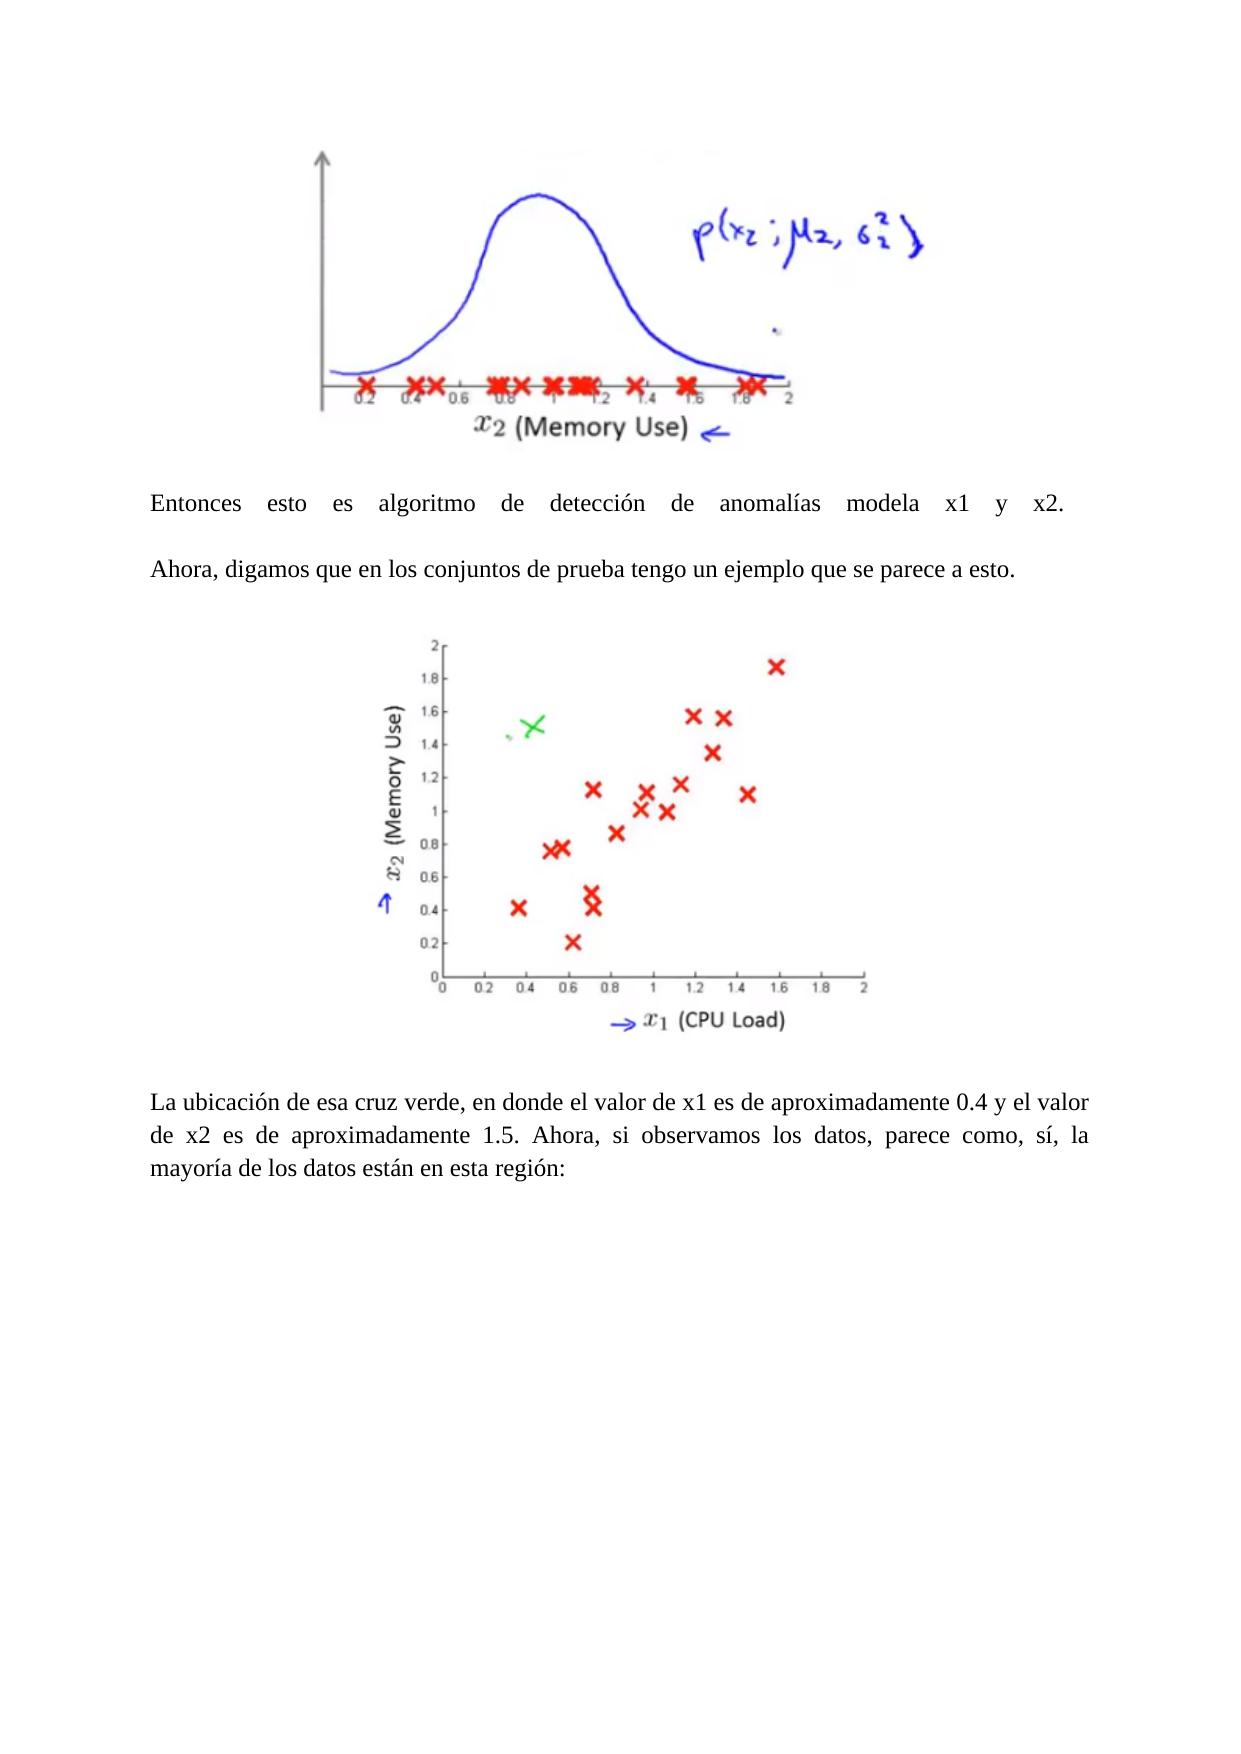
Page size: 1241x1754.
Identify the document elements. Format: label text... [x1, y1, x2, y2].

picture [356, 620, 885, 1051]
picture [298, 150, 942, 452]
text La ubicación de esa cruz verde, en donde el valor de x1 es de aproximadamente 0.4 y el valor de x2 es de aproximadamente 1.5. Ahora, si observamos los datos, parece como, sí, la mayoría de los datos están en esta región: [150, 1054, 1090, 1182]
text Entonces esto es algoritmo de detección de anomalías modela x1 y x2. Ahora, digamos que en los conjuntos de prueba tengo un ejemplo que se parece a esto. [150, 488, 1090, 583]
